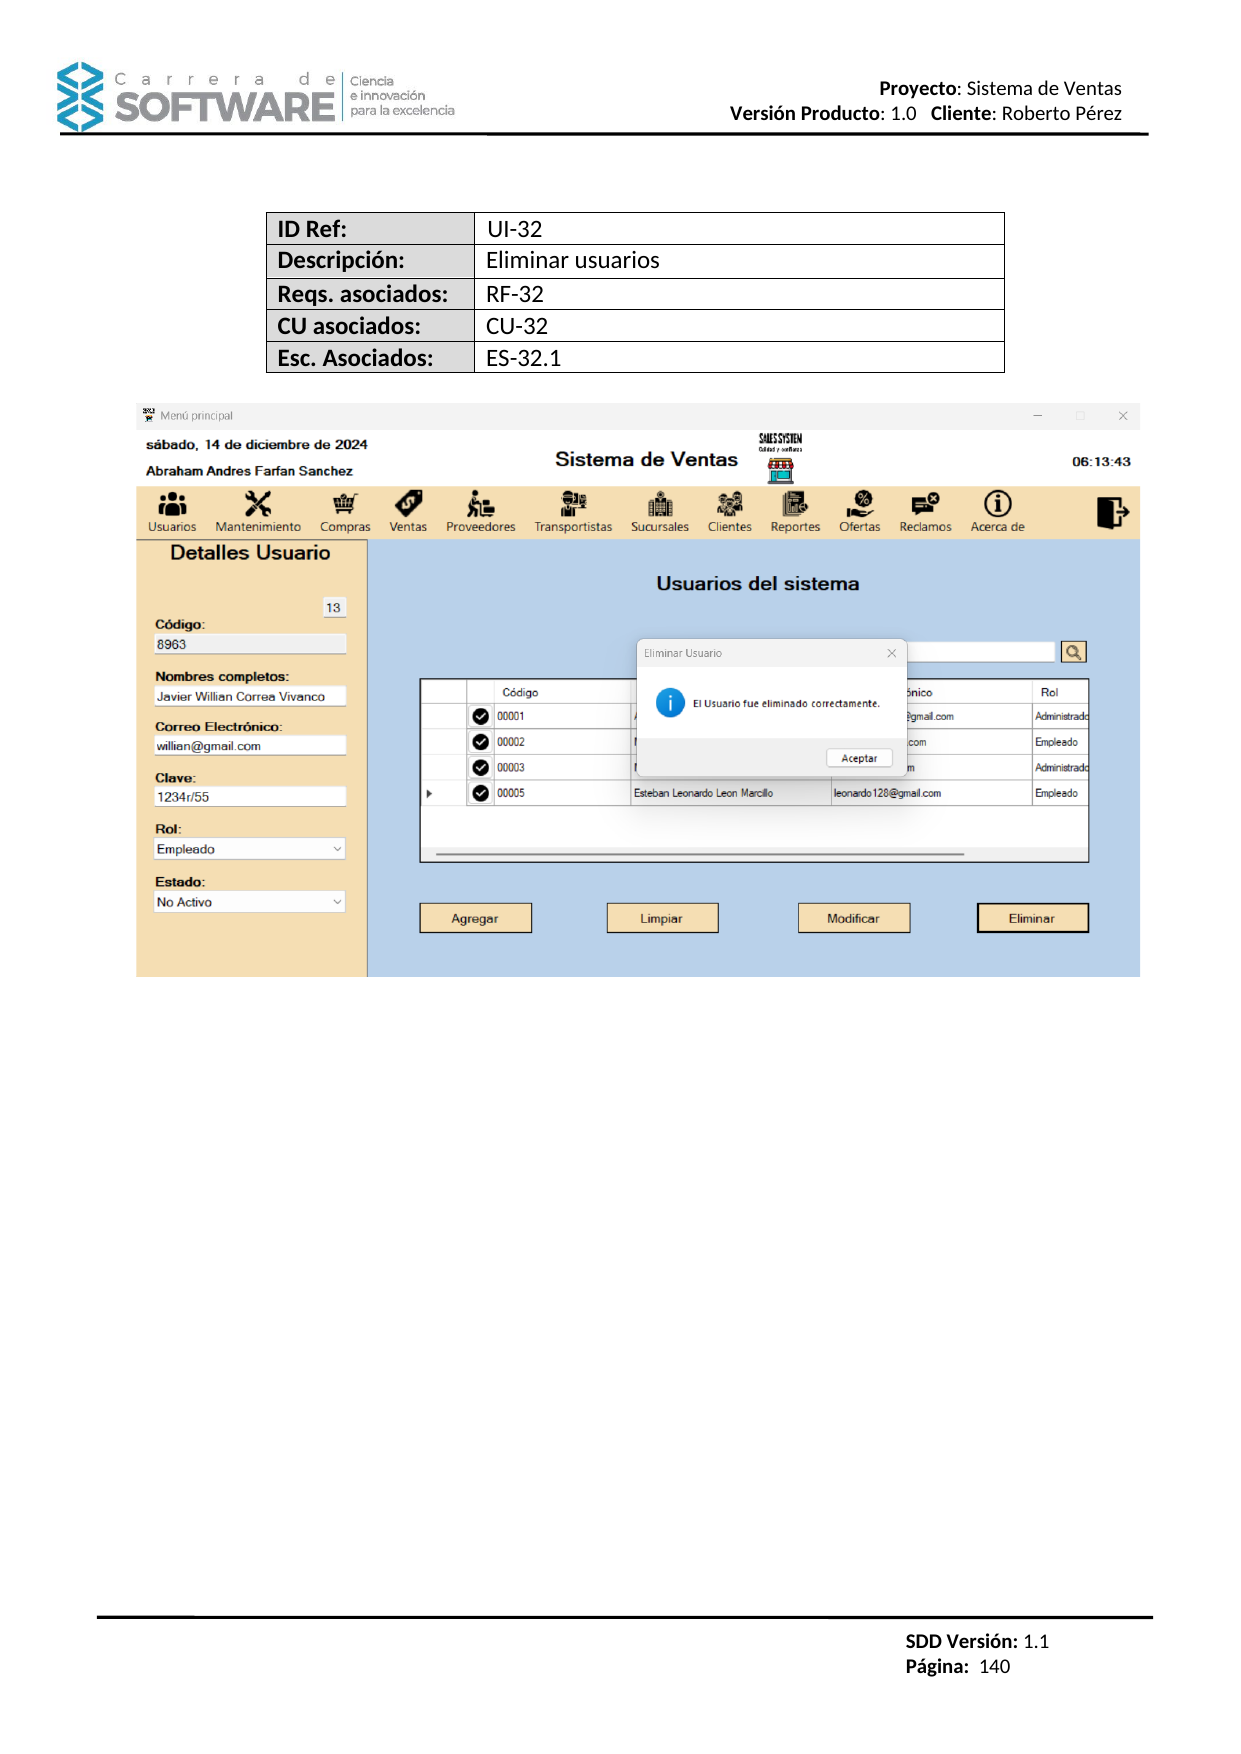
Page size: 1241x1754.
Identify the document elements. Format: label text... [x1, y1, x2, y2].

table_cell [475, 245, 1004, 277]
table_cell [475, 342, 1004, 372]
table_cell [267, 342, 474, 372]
picture [136, 403, 1141, 977]
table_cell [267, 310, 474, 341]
table_header ID Ref: [267, 213, 474, 244]
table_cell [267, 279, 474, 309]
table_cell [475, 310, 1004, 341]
picture [46, 46, 461, 154]
table_cell Descripción: [267, 245, 474, 277]
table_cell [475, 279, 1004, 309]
table_header UI-32 [475, 213, 1004, 244]
